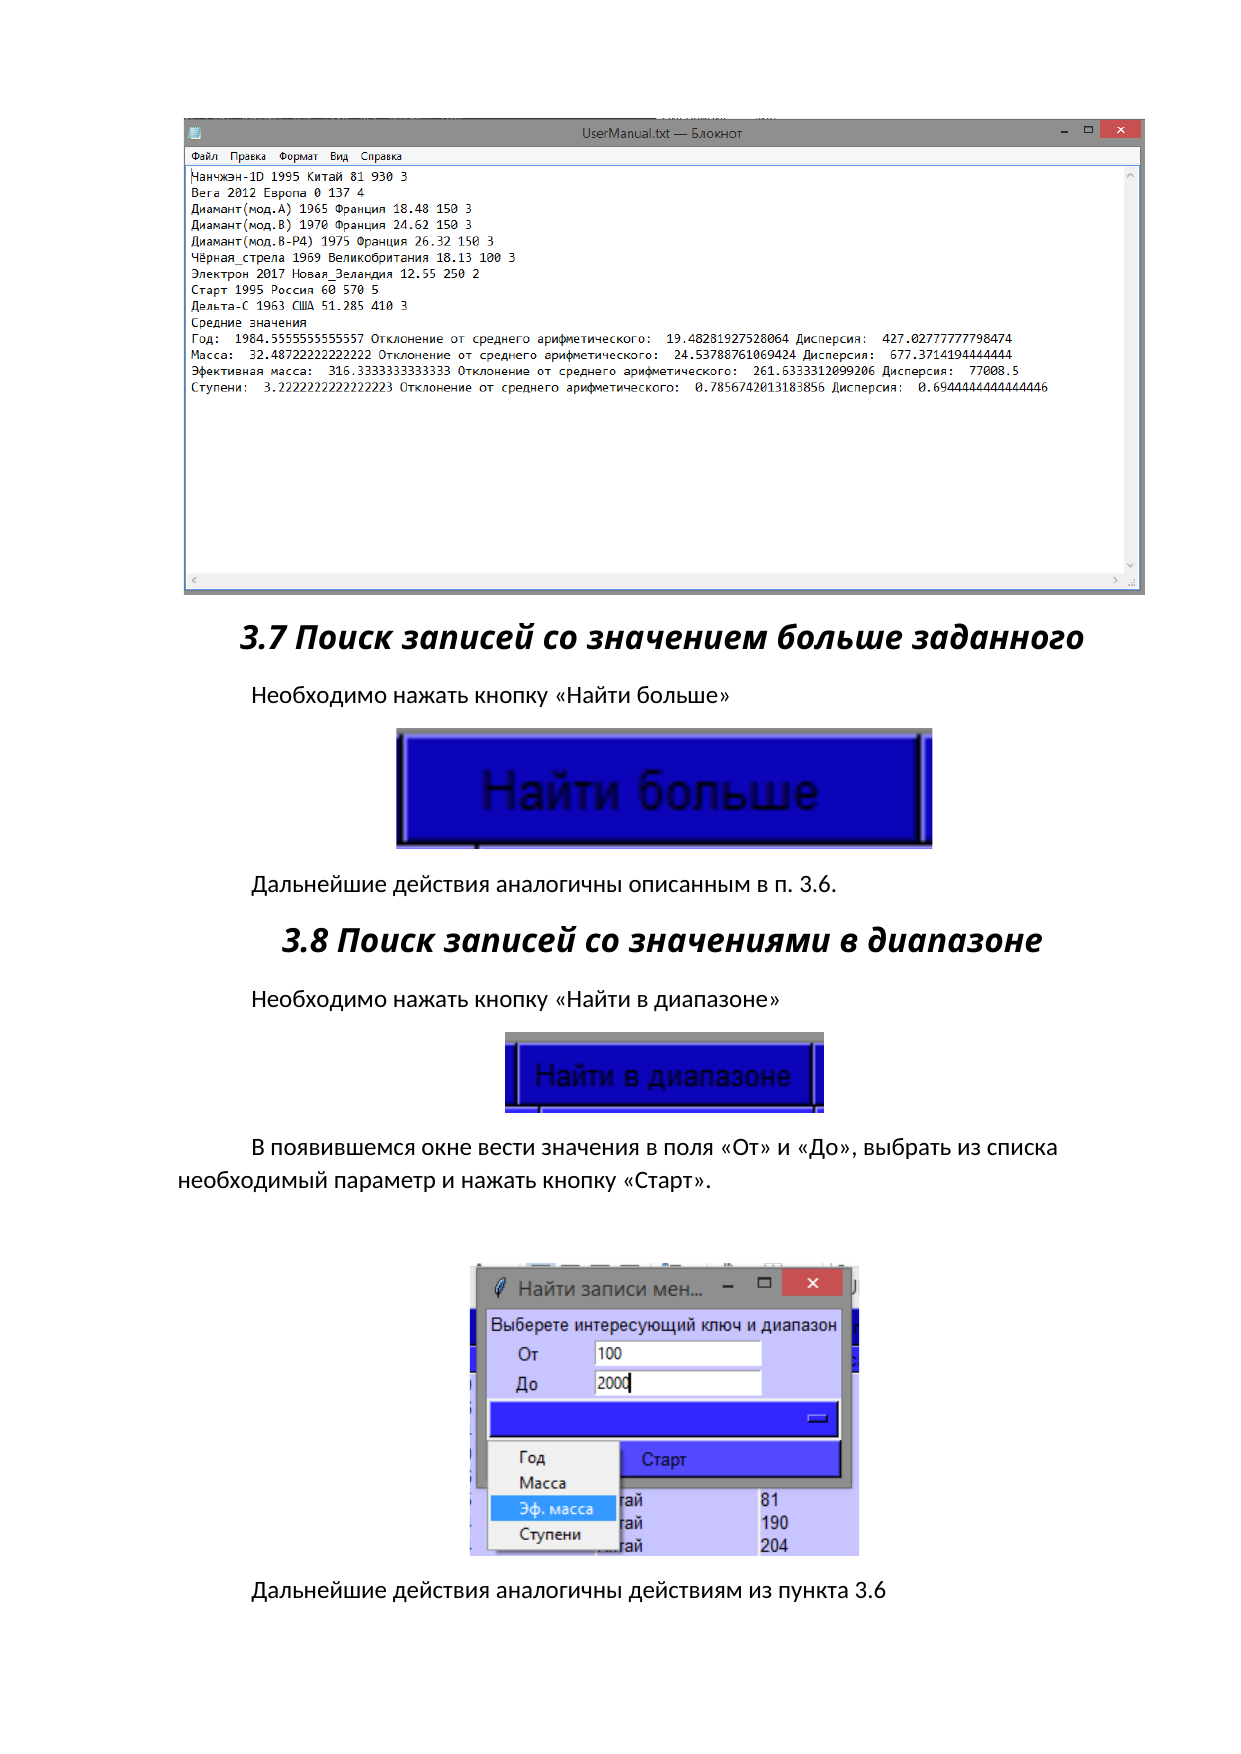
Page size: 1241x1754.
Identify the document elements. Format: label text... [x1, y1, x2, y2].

text Необходимо нажать кнопку «Найти больше» [177, 679, 1152, 710]
picture [505, 1032, 824, 1113]
text Дальнейшие действия аналогичны действиям из пункта 3.6 [177, 1574, 1152, 1605]
text 3.8 Поиск записей со значениями в диапазоне [177, 917, 1152, 963]
picture [396, 728, 933, 849]
text Дальнейшие действия аналогичны описанным в п. 3.6. [177, 868, 1152, 898]
picture [469, 1263, 860, 1556]
text Необходимо нажать кнопку «Найти в диапазоне» [177, 983, 1152, 1013]
text 3.7 Поиск записей со значением больше заданного [177, 614, 1152, 659]
text В появившемся окне вести значения в поля «От» и «До», выбрать из списка необходимый параметр и нажать кнопку «Старт». [177, 1131, 1152, 1195]
picture [183, 118, 1145, 595]
